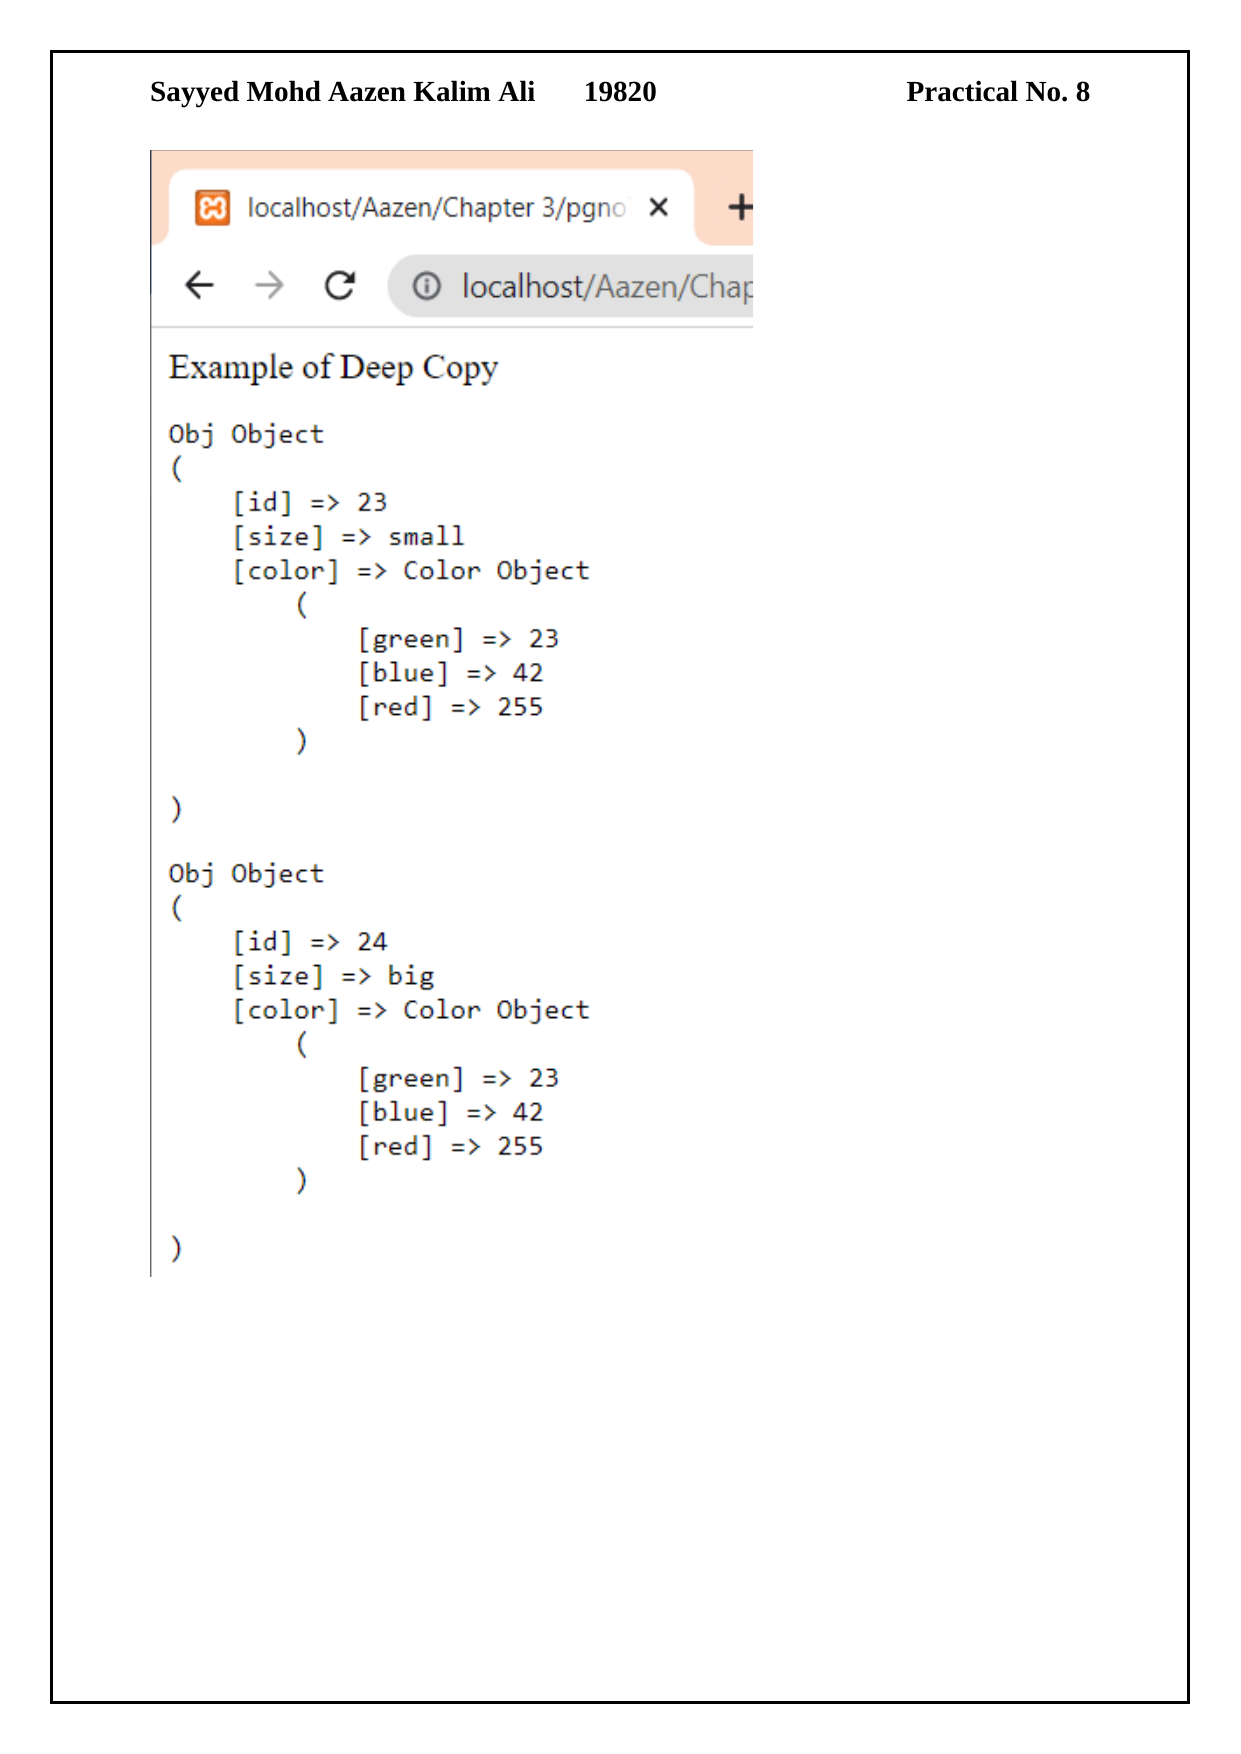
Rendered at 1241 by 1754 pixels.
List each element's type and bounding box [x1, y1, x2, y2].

picture [150, 150, 754, 1277]
